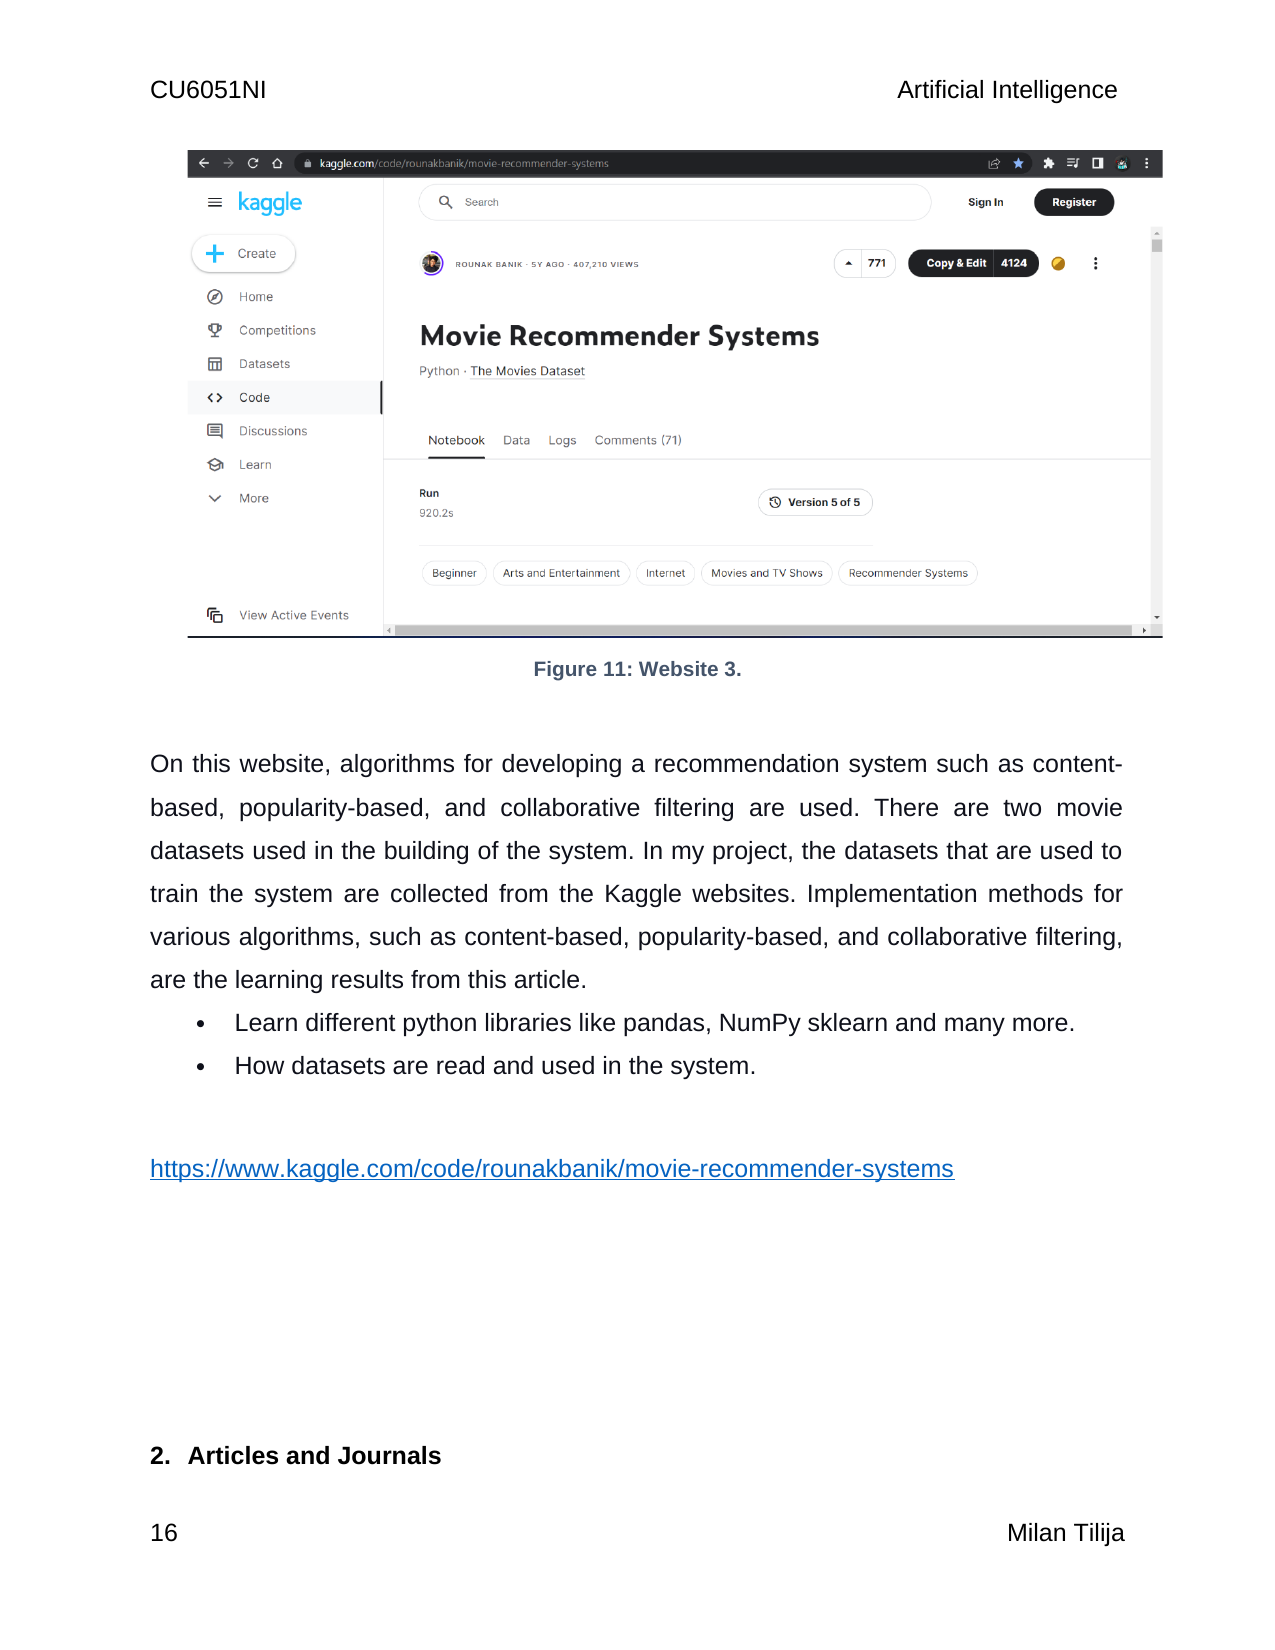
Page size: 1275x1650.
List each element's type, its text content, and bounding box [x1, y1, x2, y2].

text Figure 11: Website 3. [150, 657, 1125, 681]
list How datasets are read and used in the system. [197, 1051, 1125, 1080]
list Learn different python libraries like pandas, NumPy sklearn and many more. [197, 1008, 1125, 1037]
picture [187, 150, 1163, 638]
list Articles and Journals [150, 1441, 1125, 1470]
text On this website, algorithms for developing a recommendation system such as content-based, popularity-based, and collaborative filtering are used. There are two movie datasets used in the building of the system. In my project, the datasets that are used to train the system are collected from the Kaggle websites. Implementation methods for various algorithms, such as content-based, popularity-based, and collaborative filtering, are the learning results from this article. [150, 749, 1125, 994]
text https://www.kaggle.com/code/rounakbanik/movie-recommender-systems [150, 1154, 1125, 1183]
